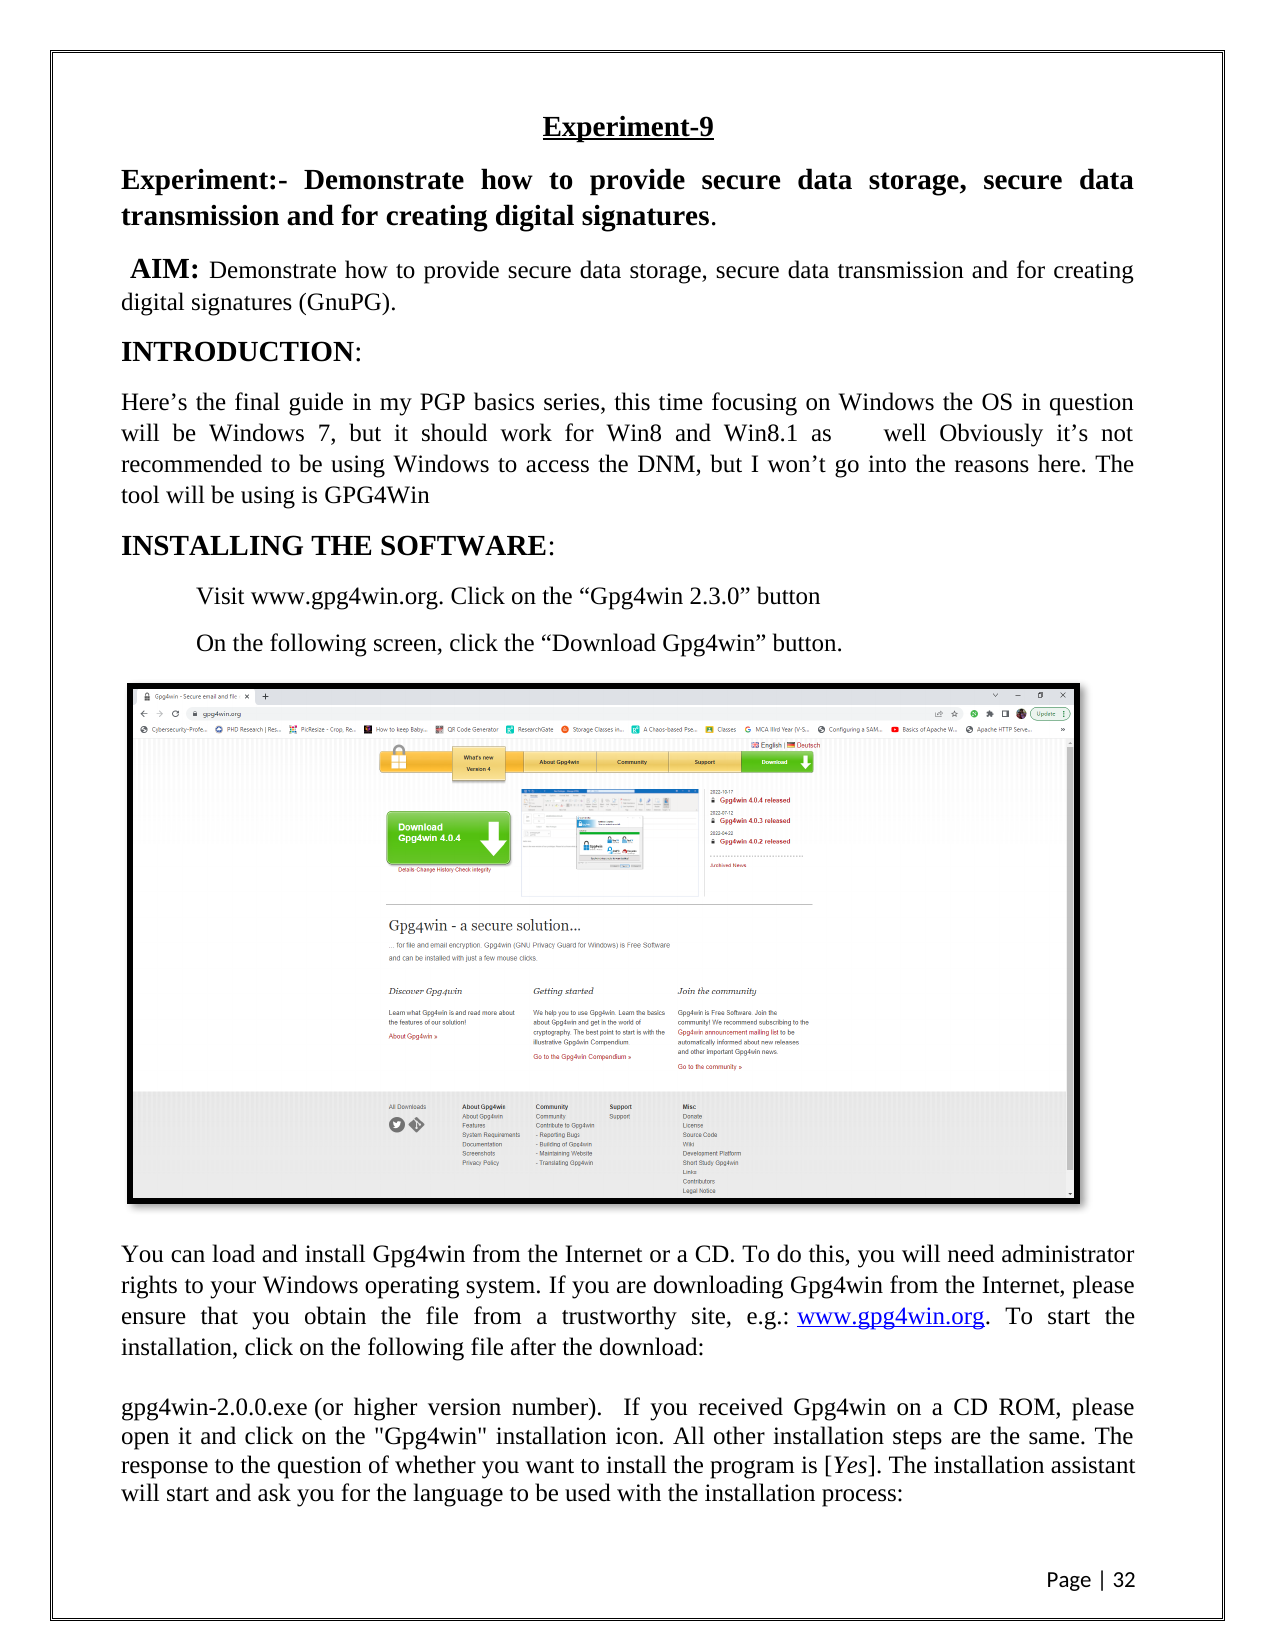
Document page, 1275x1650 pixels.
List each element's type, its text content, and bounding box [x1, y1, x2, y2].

text AIM: Demonstrate how to provide secure data storage, secure data transmission and for creating digital signatures (GnuPG). [121, 251, 1135, 315]
picture [133, 689, 1074, 1198]
text gpg4win-2.0.0.exe (or higher version number). If you received Gpg4win on a CD ROM, please open it and click on the "Gpg4win" installation icon. All other installation steps are the same. The response to the question of whether you want to install the program is [Yes]. The installation assistant will start and ask you for the language to be used with the installation process: [121, 1392, 1135, 1507]
text Here’s the final guide in my PGP basics series, this time focusing on Windows the OS in question will be Windows 7, but it should work for Win8 and Win8.1 as well Obviously it’s not recommended to be using Windows to access the DNM, but I won’t go into the reasons here. The tool will be using is GPG4Win [121, 387, 1135, 509]
text Experiment:- Demonstrate how to provide secure data storage, secure data transmission and for creating digital signatures. [121, 162, 1135, 232]
text Visit www.gpg4win.org. Click on the “Gpg4win 2.3.0” button [196, 581, 1135, 609]
text INSTALLING THE SOFTWARE: [121, 528, 1135, 562]
text You can load and install Gpg4win from the Internet or a CD. To do this, you will need administrator rights to your Windows operating system. If you are downloading Gpg4win from the Internet, please ensure that you obtain the file from a trustworthy site, e.g.: www.gpg4win.org. To start the installation, click on the following file after the download: [121, 1239, 1135, 1361]
text Experiment-9 [121, 109, 1135, 143]
text On the following screen, click the “Download Gpg4win” button. [196, 628, 1135, 657]
text INTRODUCTION: [121, 334, 1135, 368]
